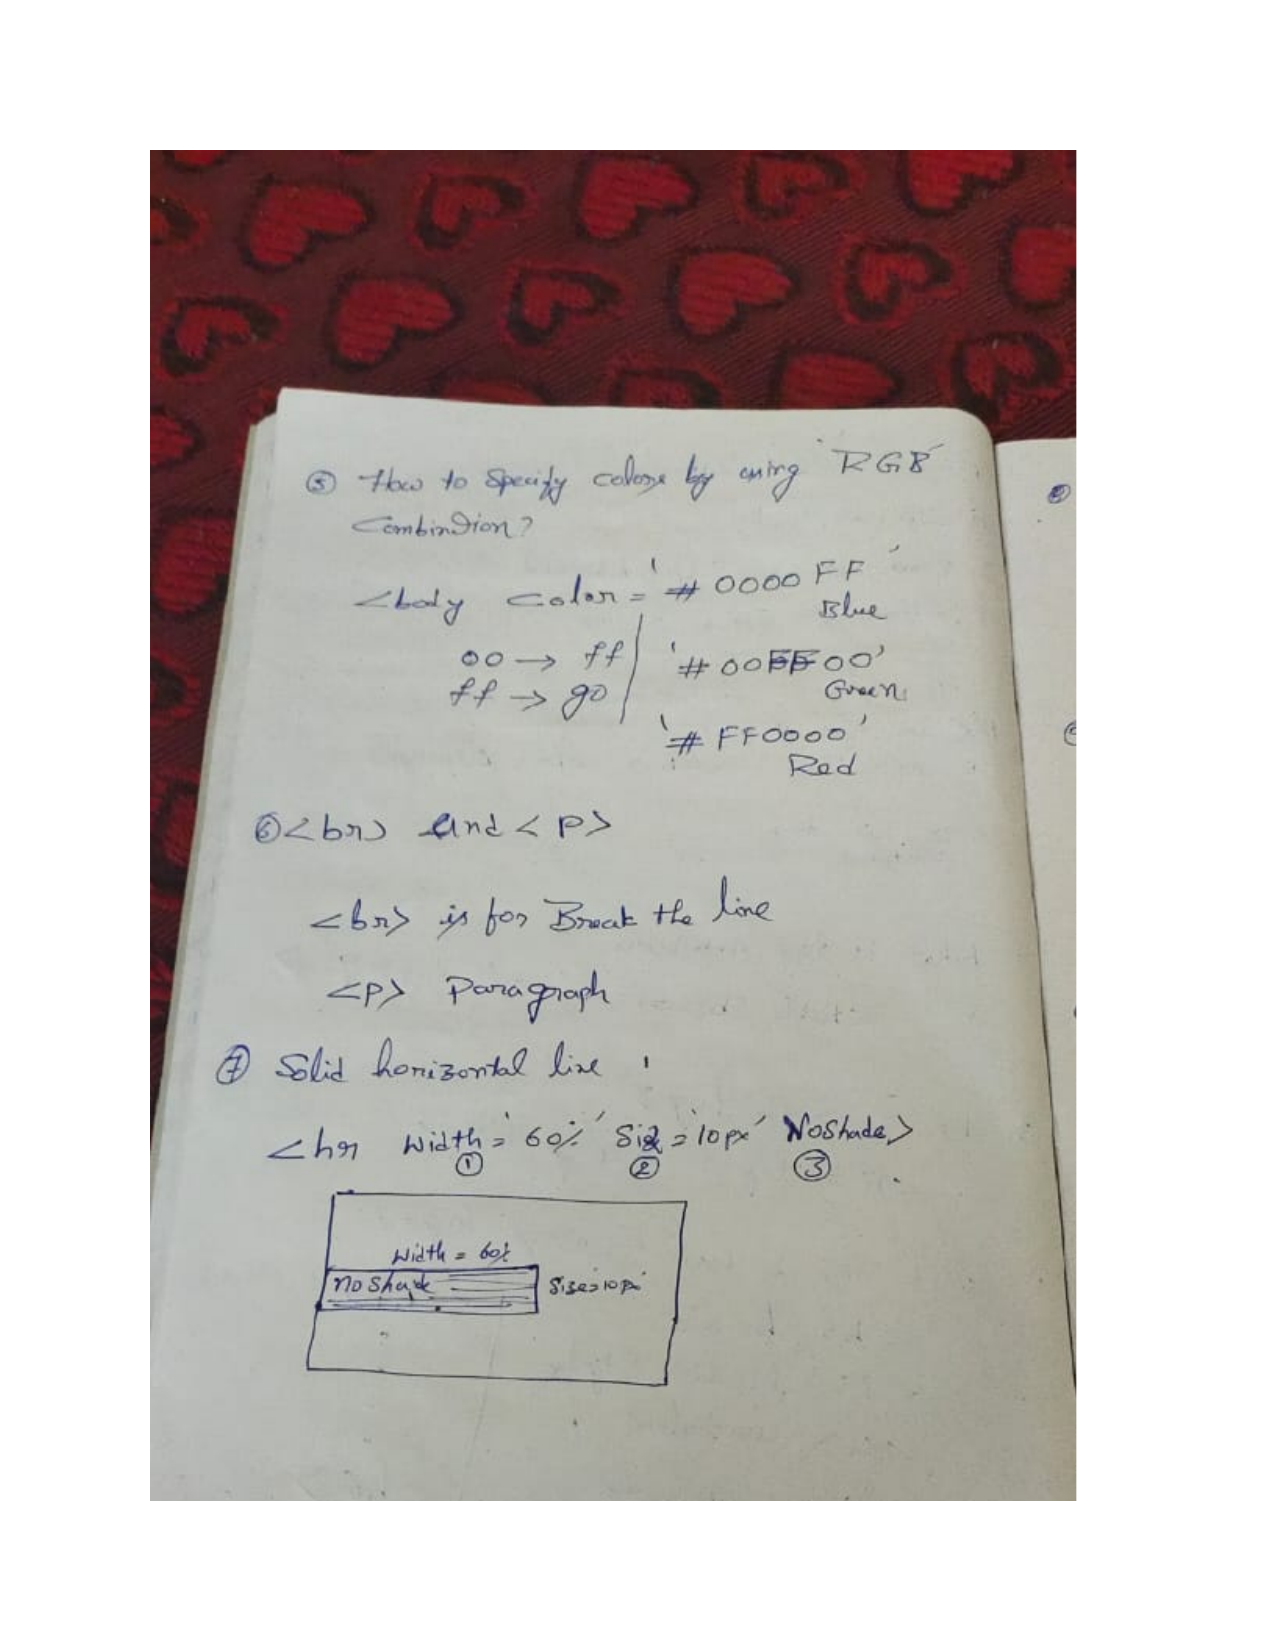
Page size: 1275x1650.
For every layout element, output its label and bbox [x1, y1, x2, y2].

picture [150, 150, 1077, 1501]
